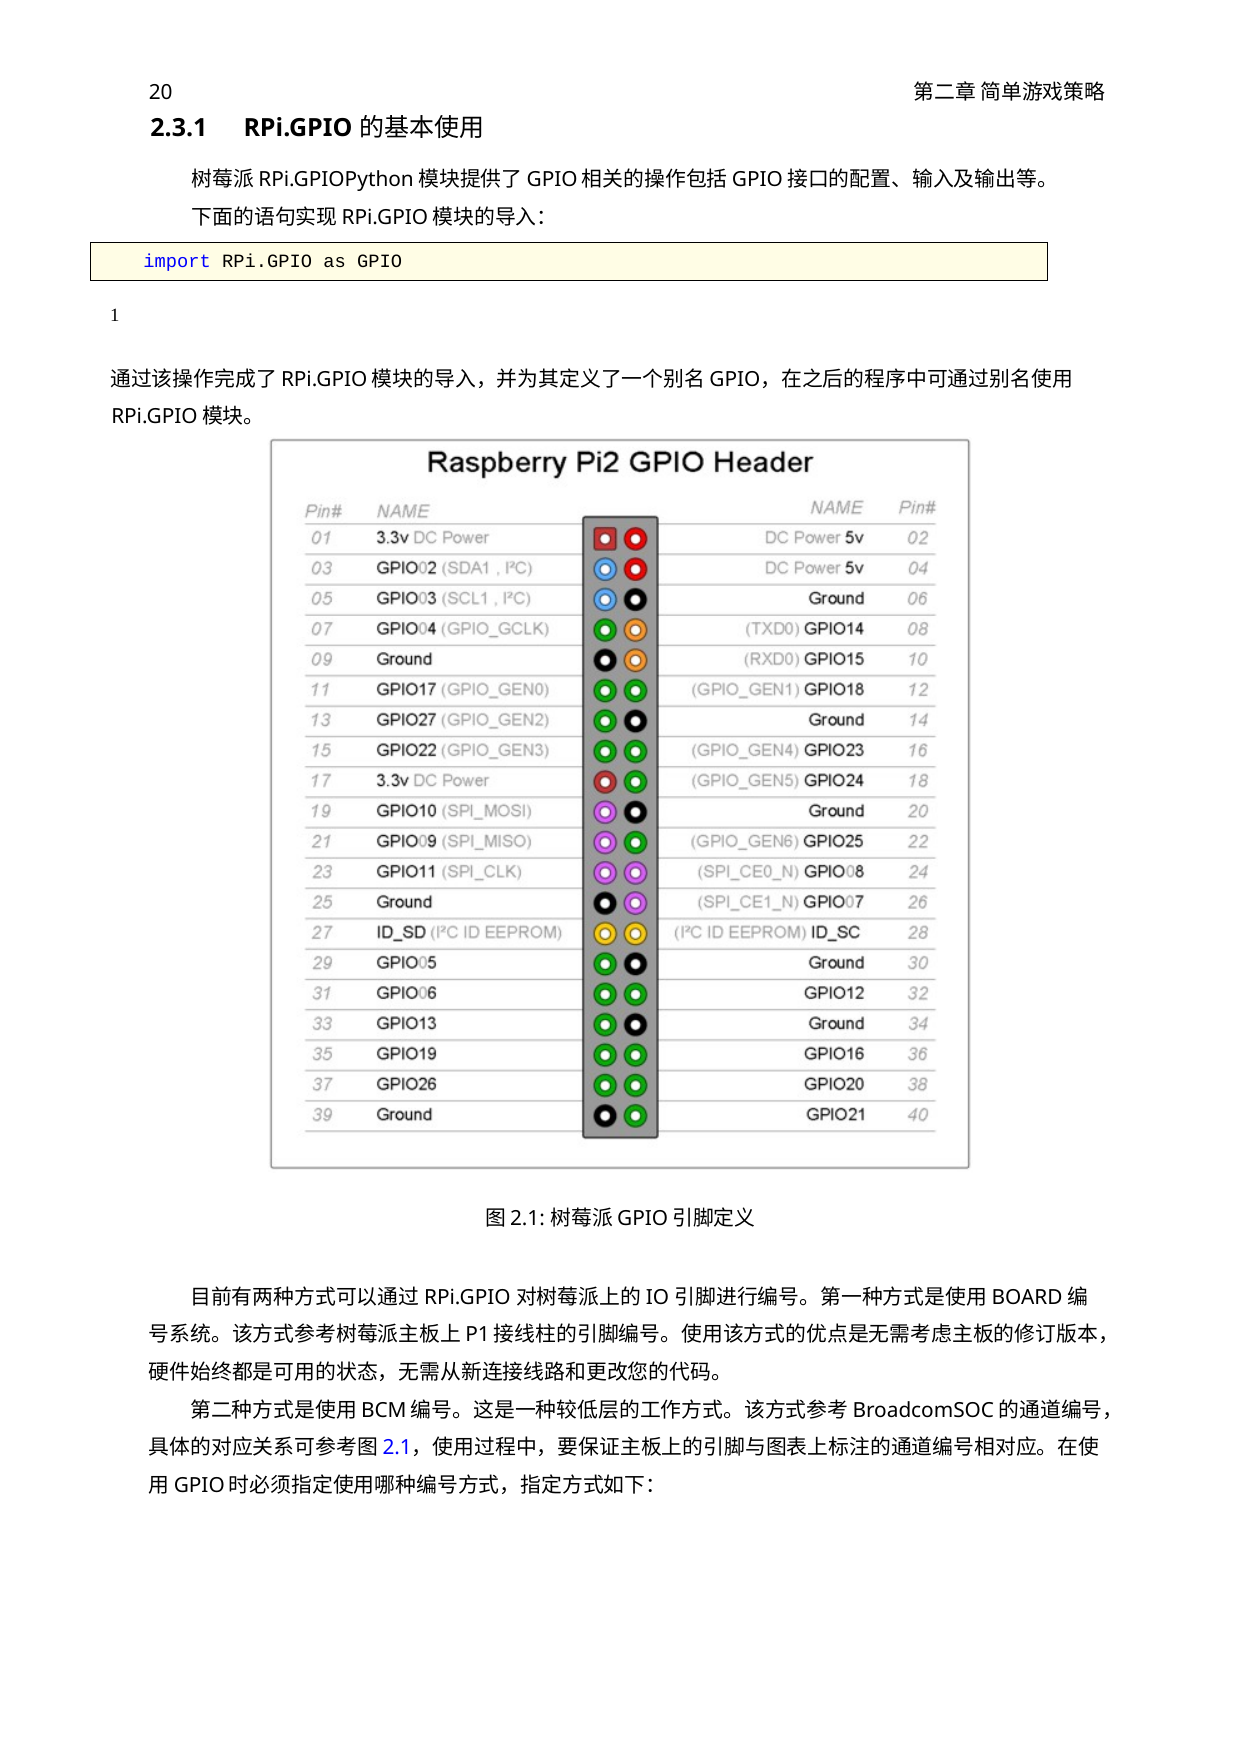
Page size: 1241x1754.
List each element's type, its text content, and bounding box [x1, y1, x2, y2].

picture [267, 437, 973, 1173]
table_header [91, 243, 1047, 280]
text 第二种方式是使用BCM编号。这是一种较低层的工作方式。该方式参考BroadcomSOC的通道编号，具体的对应关系可参考图 2.1，使用过程中，要保证主板上的引脚与图表上标注的通道编号相对应。在使用GPIO时必须指定使用哪种编号方式，指定方式如下： [148, 1393, 1105, 1498]
text 1 [110, 281, 402, 325]
text 图2.1: 树莓派GPIO引脚定义 [135, 1201, 1105, 1231]
text 目前有两种方式可以通过 RPi.GPIO 对树莓派上的 IO 引脚进行编号。第一种方式是使用 BOARD 编号系统。该方式参考树莓派主板上P1接线柱的引脚编号。使用该方式的优点是无需考虑主板的修订版本，硬件始终都是可用的状态，无需从新连接线路和更改您的代码。 [148, 1280, 1105, 1385]
text 2.3.1 RPi.GPIO 的基本使用 [110, 107, 1105, 143]
text 树莓派RPi.GPIOPython模块提供了GPIO相关的操作包括GPIO接口的配置、输入及输出等。 [191, 162, 1105, 192]
text 通过该操作完成了RPi.GPIO模块的导入，并为其定义了一个别名GPIO，在之后的程序中可通过别名使用RPi.GPIO模块。 [110, 362, 1105, 430]
text 下面的语句实现RPi.GPIO模块的导入： [191, 200, 1105, 230]
